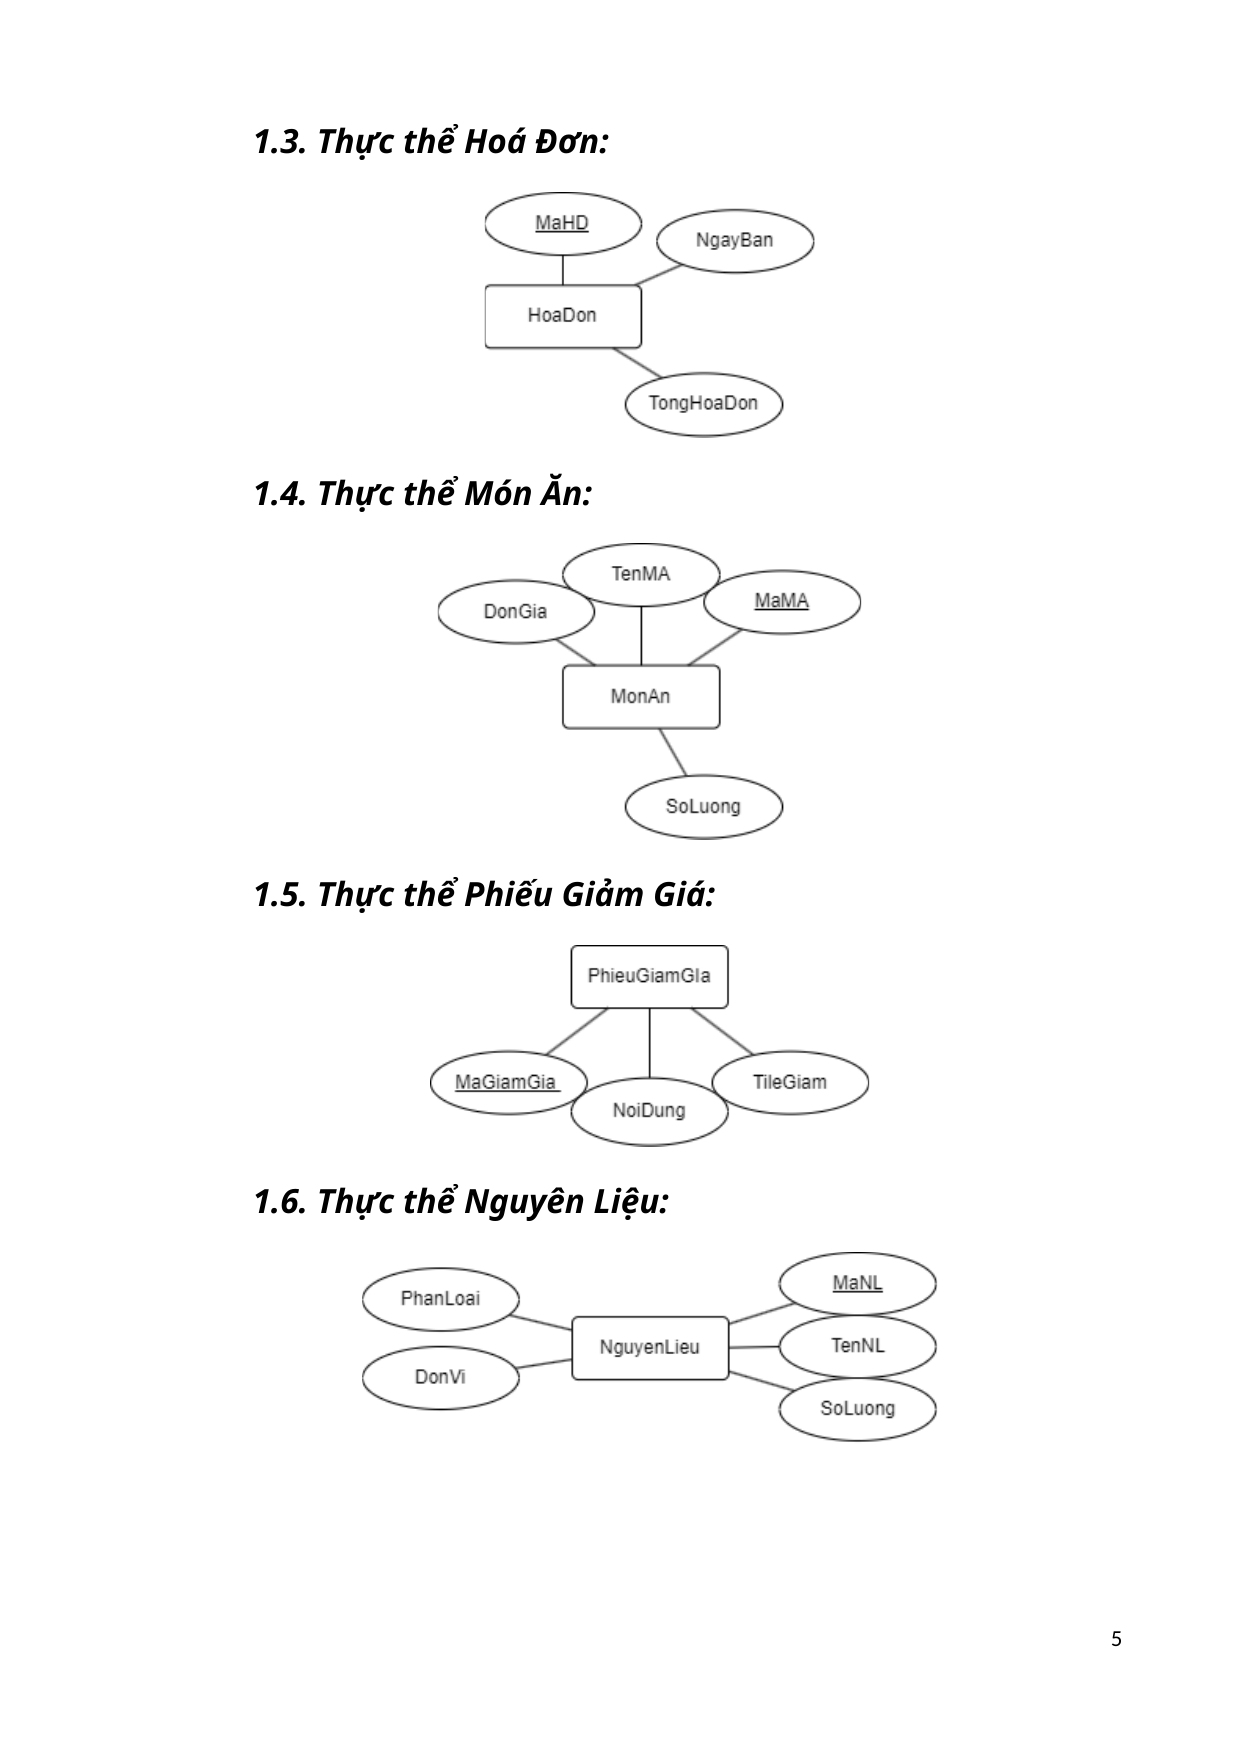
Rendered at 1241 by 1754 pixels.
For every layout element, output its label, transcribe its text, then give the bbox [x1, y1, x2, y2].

picture [484, 192, 815, 438]
picture [362, 1252, 938, 1478]
subtitle 1.5. Thực thể Phiếu Giảm Giá: [177, 871, 1122, 916]
subtitle 1.3. Thực thể Hoá Đơn: [177, 118, 1122, 163]
subtitle 1.6. Thực thể Nguyên Liệu: [177, 1178, 1122, 1223]
picture [437, 543, 862, 840]
subtitle 1.4. Thực thể Món Ăn: [177, 469, 1122, 515]
picture [430, 945, 870, 1147]
